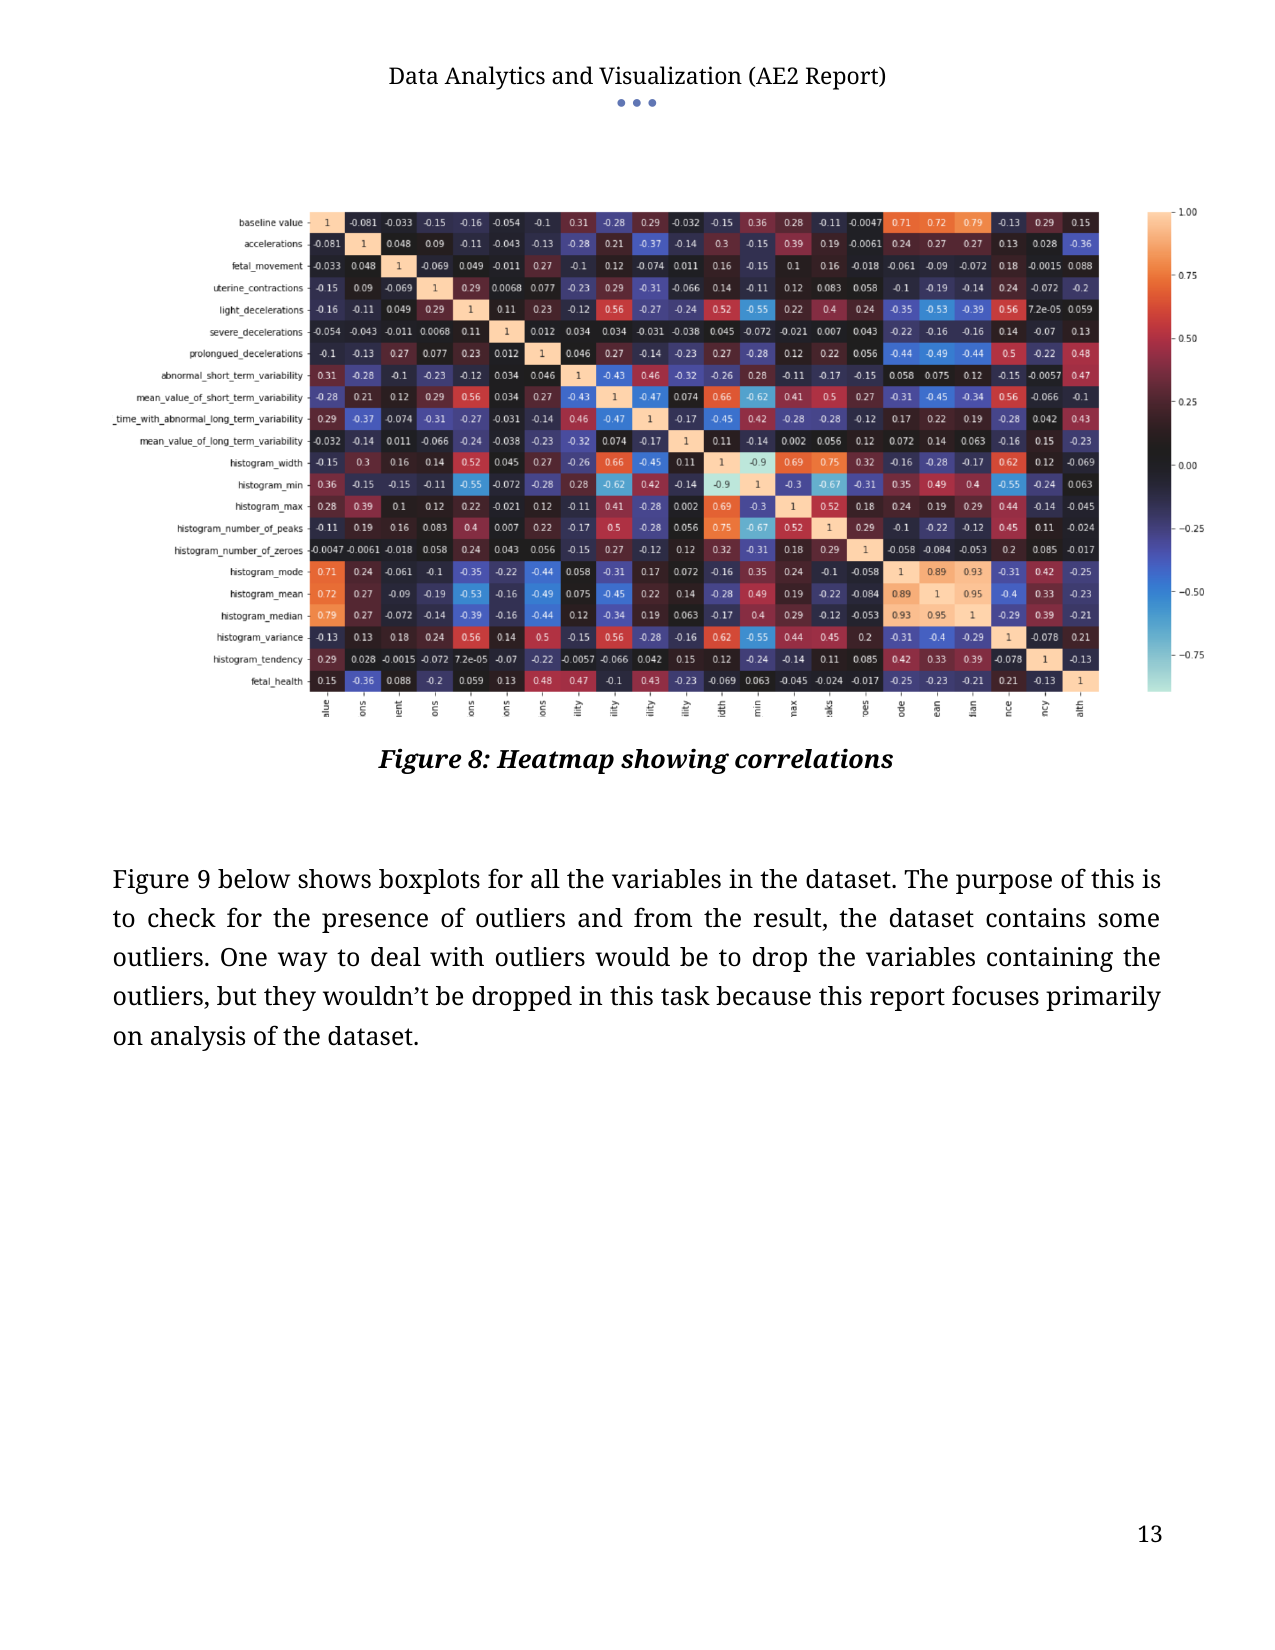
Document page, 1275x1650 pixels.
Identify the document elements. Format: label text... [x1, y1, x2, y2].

picture [112, 198, 1216, 717]
text Figure 8: Heatmap showing correlations [112, 742, 1162, 776]
text Figure 9 below shows boxplots for all the variables in the dataset. The purpose of this is to check for the presence of outliers and from the result, the dataset contains some outliers. One way to deal with outliers would be to drop the variables containing the outliers, but they wouldn’t be dropped in this task because this report focuses primarily on analysis of the dataset. [112, 862, 1162, 1052]
